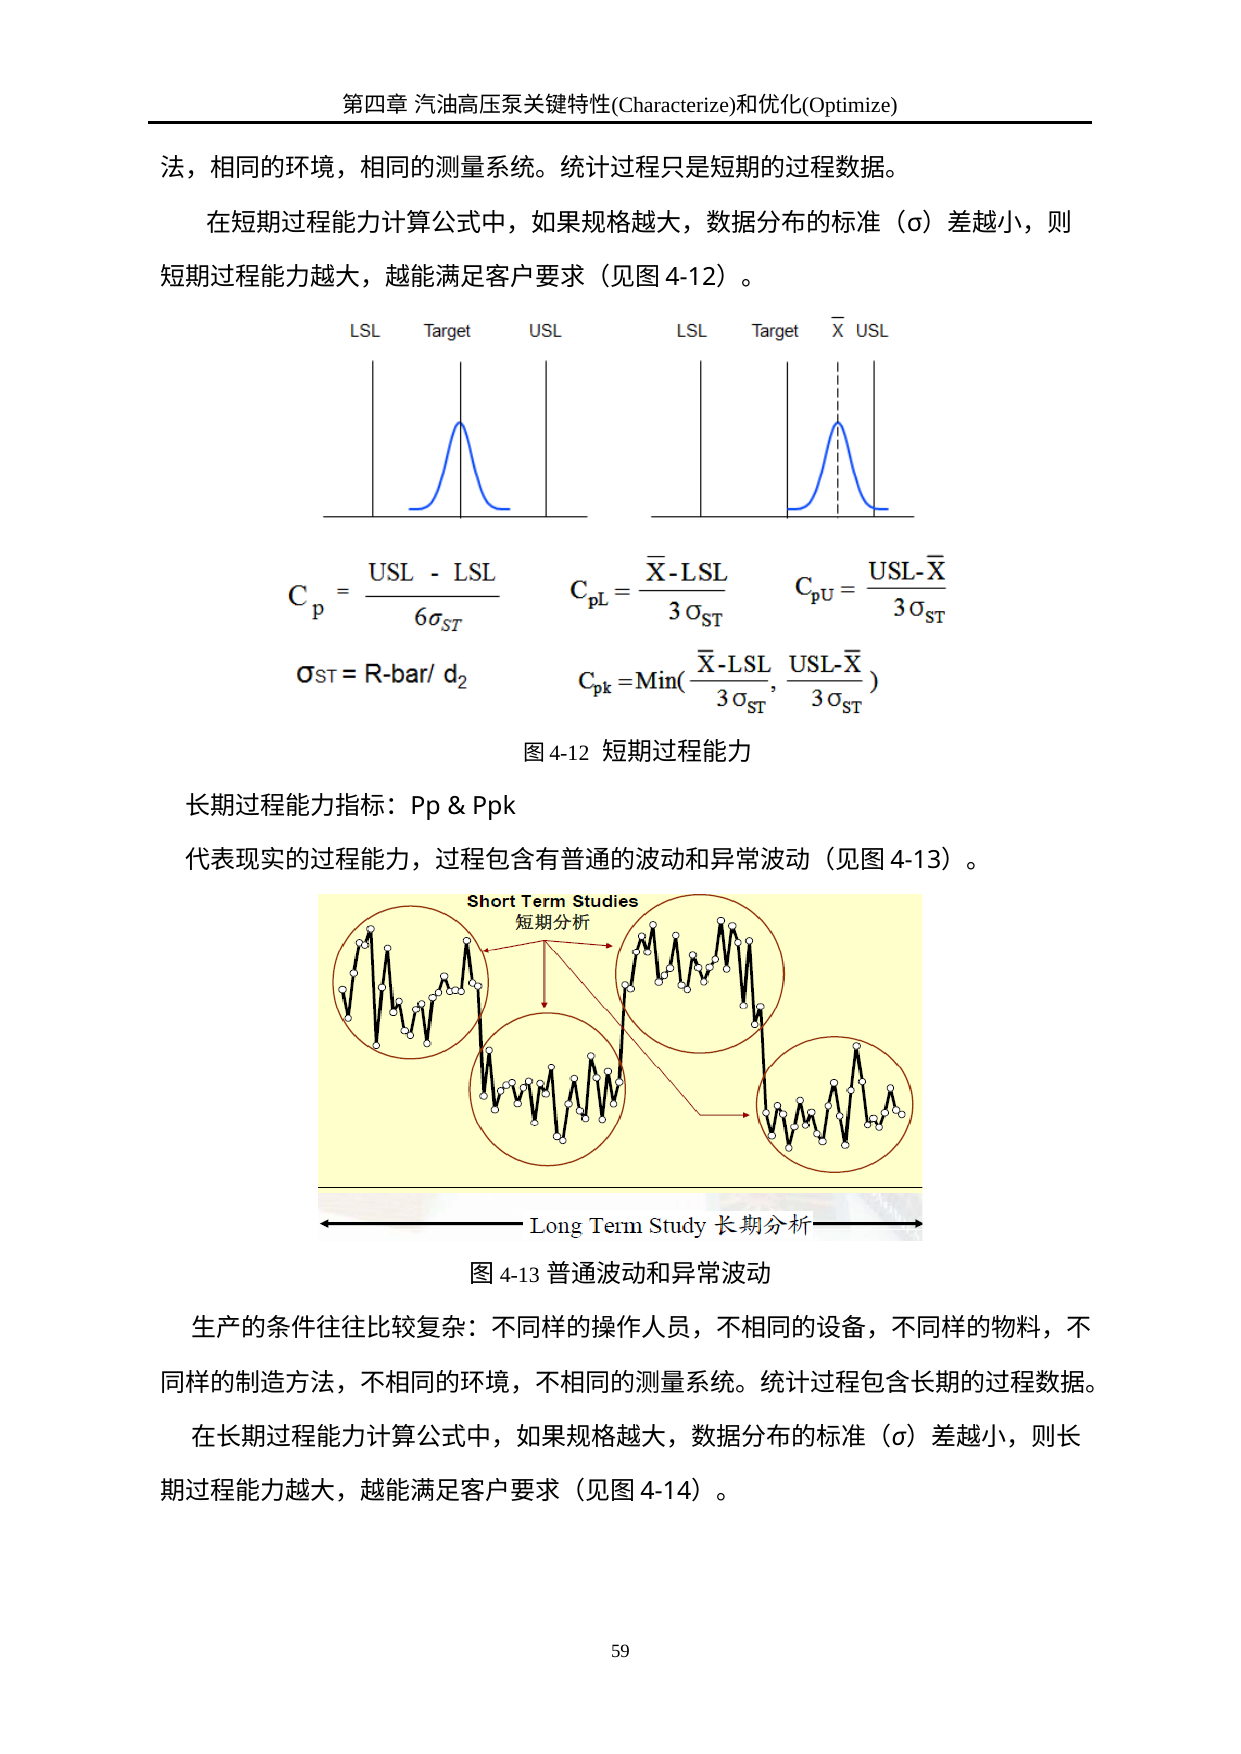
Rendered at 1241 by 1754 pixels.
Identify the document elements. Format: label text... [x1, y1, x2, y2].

text 生产的条件往往比较复杂：不同样的操作人员，不相同的设备，不同样的物料，不同样的制造方法，不相同的环境，不相同的测量系统。统计过程包含长期的过程数据。 [160, 1308, 1092, 1398]
text 图4-12 短期过程能力 [160, 731, 1092, 767]
text 长期过程能力指标：Pp & Ppk [160, 785, 1092, 822]
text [160, 148, 1092, 184]
text 在长期过程能力计算公式中，如果规格越大，数据分布的标准（σ）差越小，则长期过程能力越大，越能满足客户要求（见图4-14）。 [160, 1416, 1092, 1507]
text 在短期过程能力计算公式中，如果规格越大，数据分布的标准（σ）差越小，则短期过程能力越大，越能满足客户要求（见图4-12）。 [160, 202, 1092, 293]
text 代表现实的过程能力，过程包含有普通的波动和异常波动（见图4-13）。 [160, 840, 1092, 876]
picture [318, 894, 923, 1241]
picture [261, 310, 979, 719]
text 图4-13 普通波动和异常波动 [148, 1253, 1092, 1289]
